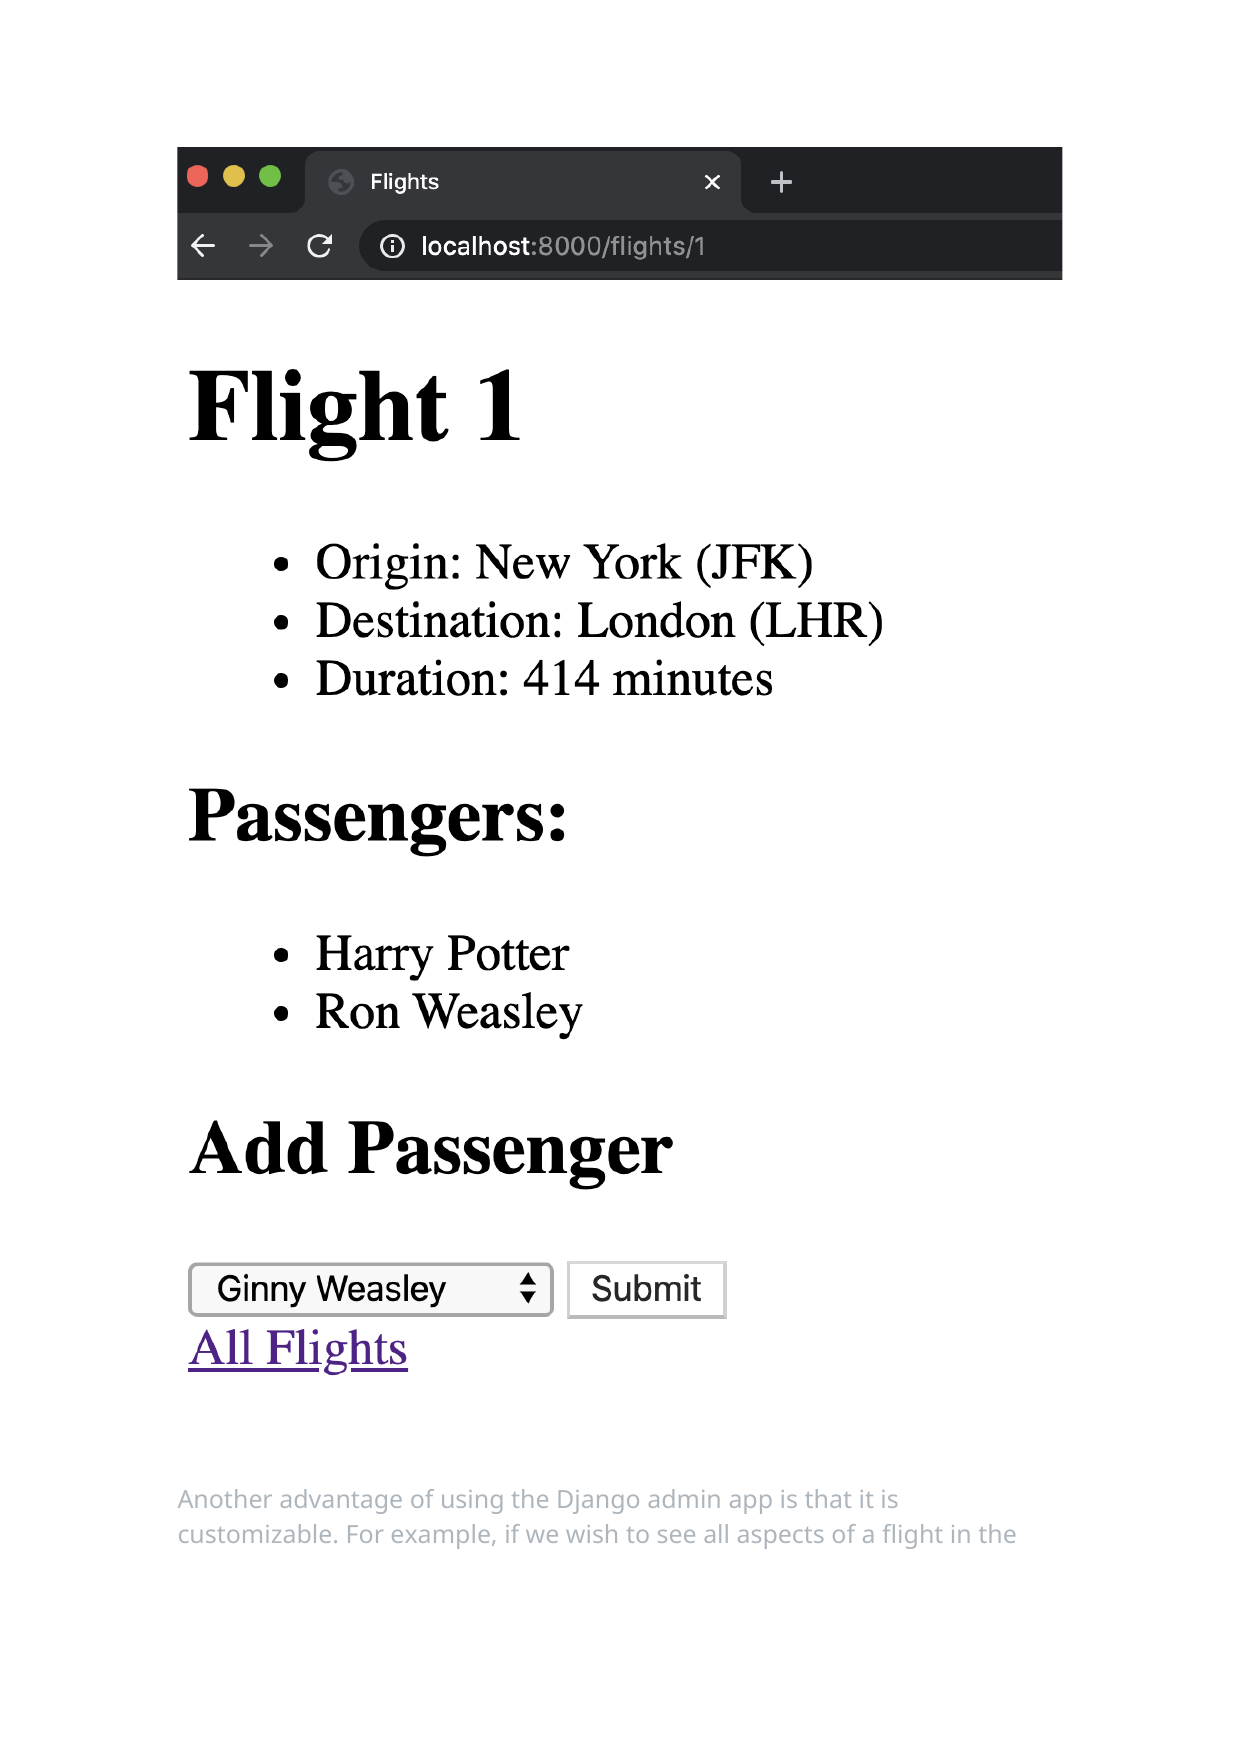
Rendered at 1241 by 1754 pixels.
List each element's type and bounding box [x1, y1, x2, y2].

picture [177, 147, 1063, 1453]
text [177, 1482, 1063, 1550]
